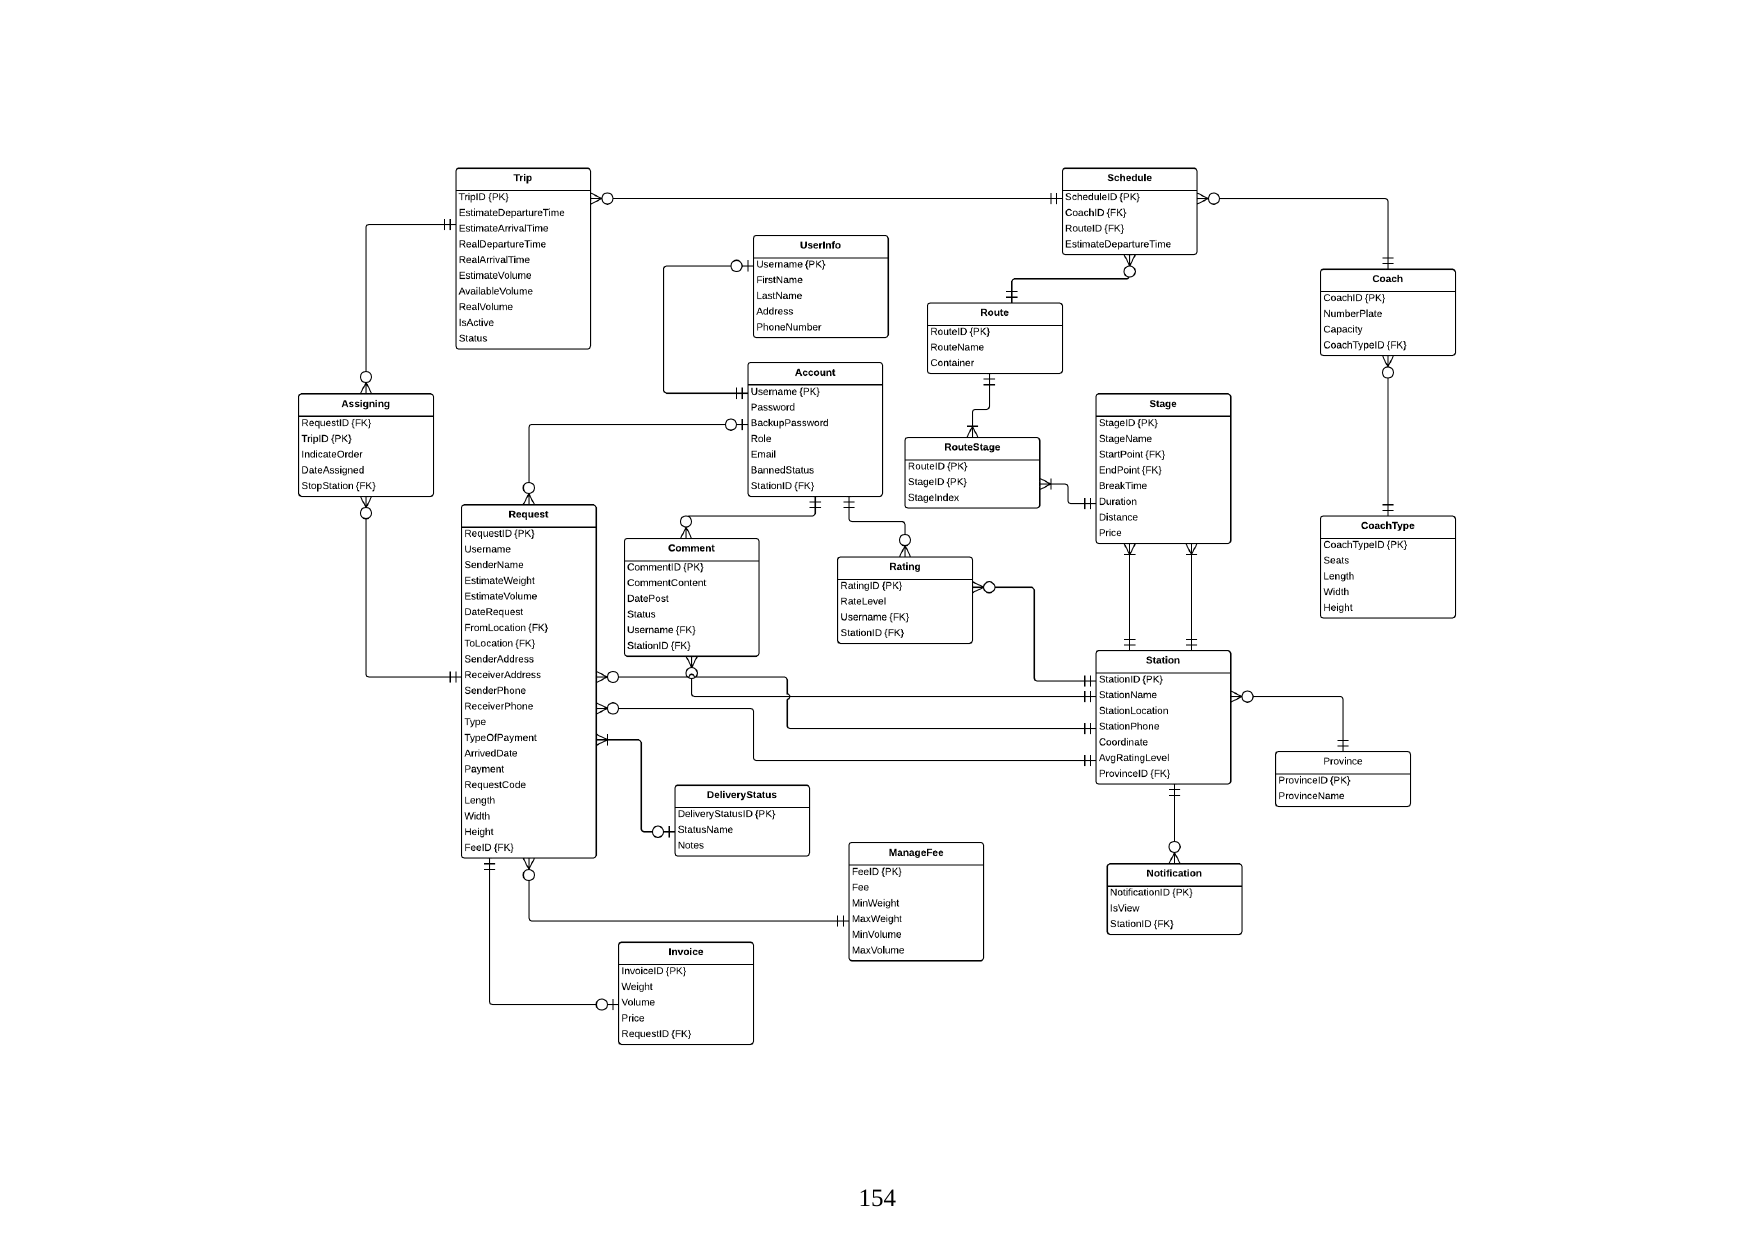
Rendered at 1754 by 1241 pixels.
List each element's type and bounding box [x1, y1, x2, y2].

picture [293, 150, 1461, 1052]
